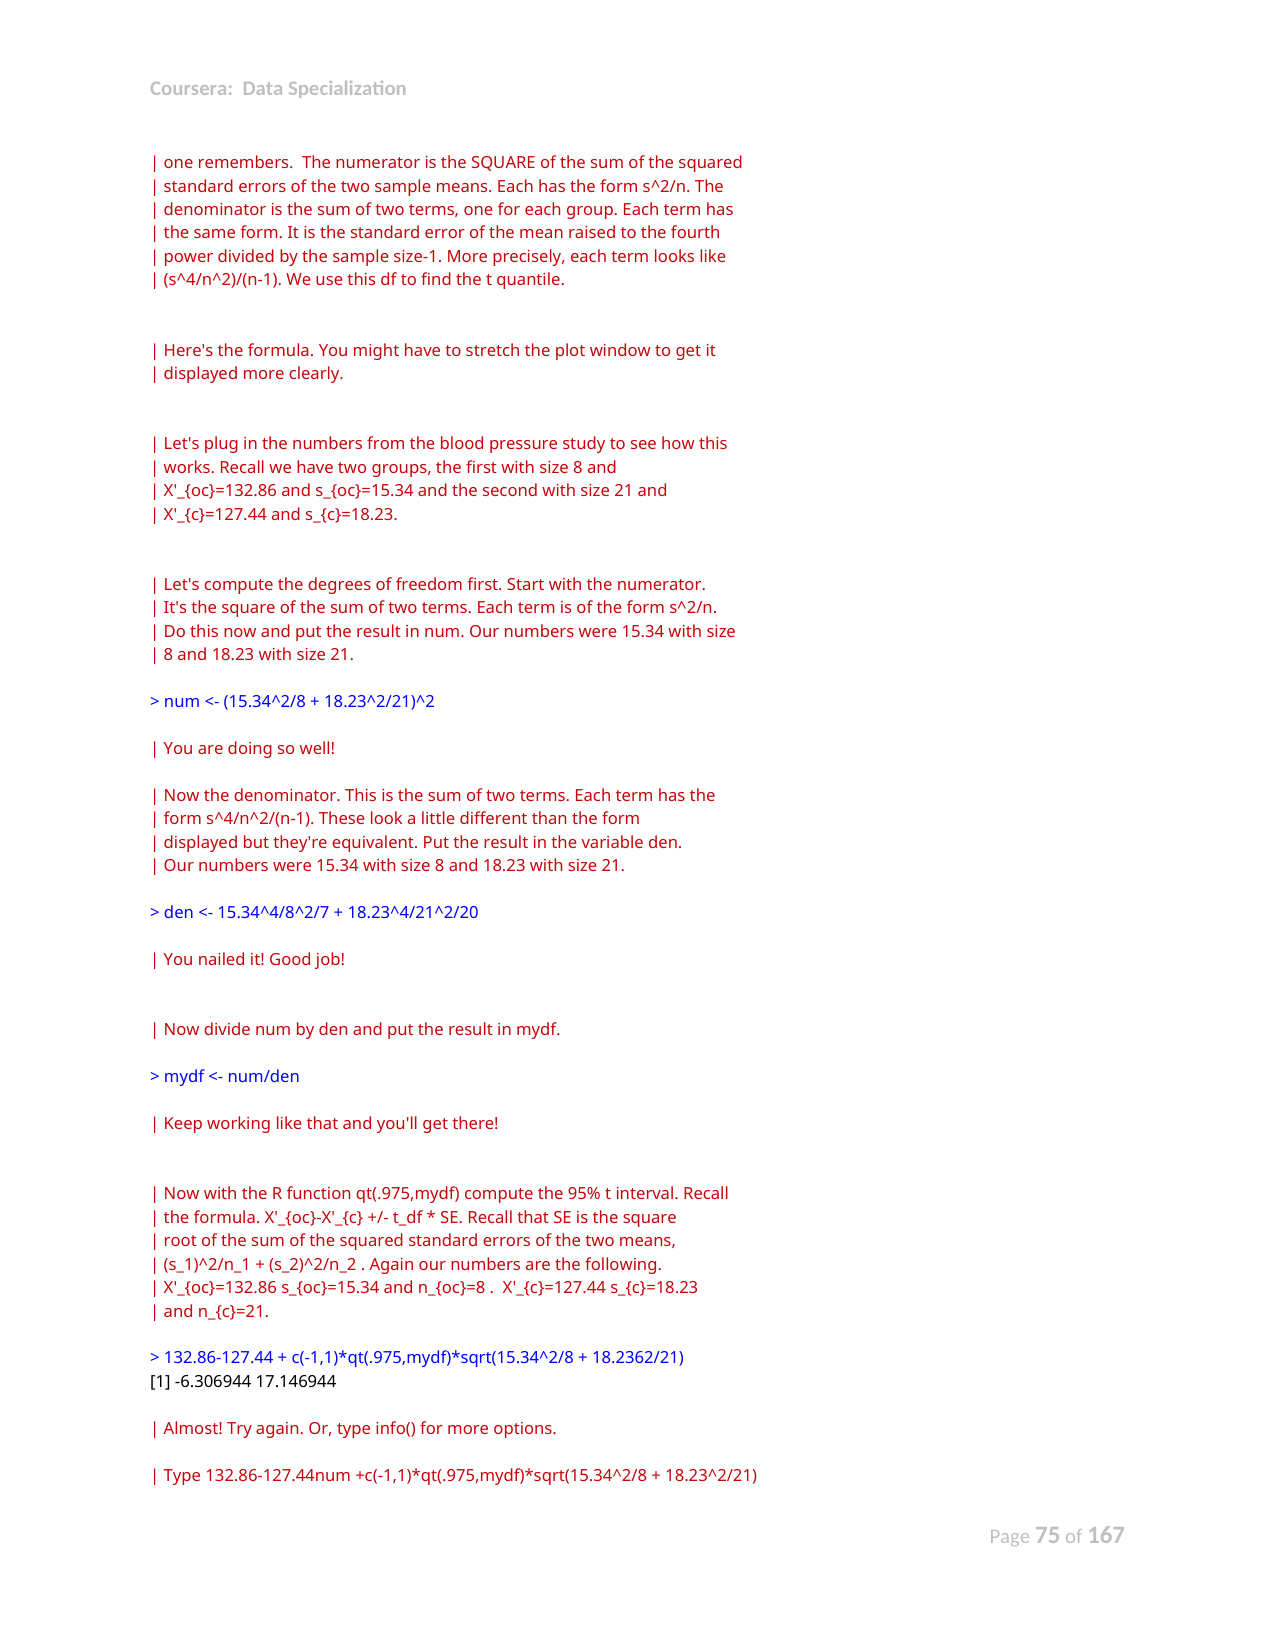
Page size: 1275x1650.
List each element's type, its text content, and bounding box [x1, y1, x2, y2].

text | Let's compute the degrees of freedom first. Start with the numerator. [150, 572, 1125, 595]
text | Type 132.86-127.44num +c(-1,1)*qt(.975,mydf)*sqrt(15.34^2/8 + 18.23^2/21) [150, 1462, 1125, 1486]
text | the same form. It is the standard error of the mean raised to the fourth [150, 220, 1125, 244]
text | power divided by the sample size-1. More precisely, each term looks like [150, 244, 1125, 267]
text | Here's the formula. You might have to stretch the plot window to get it [150, 337, 1125, 361]
text | X'_{oc}=132.86 and s_{oc}=15.34 and the second with size 21 and [150, 478, 1125, 502]
text | Now the denominator. This is the sum of two terms. Each term has the [150, 783, 1125, 806]
text | root of the sum of the squared standard errors of the two means, [150, 1228, 1125, 1252]
text | Almost! Try again. Or, type info() for more options. [150, 1416, 1125, 1439]
text | Our numbers were 15.34 with size 8 and 18.23 with size 21. [150, 853, 1125, 877]
text | Do this now and put the result in num. Our numbers were 15.34 with size [150, 619, 1125, 642]
text > num <- (15.34^2/8 + 18.23^2/21)^2 [150, 689, 1125, 712]
text | Now divide num by den and put the result in mydf. [150, 1017, 1125, 1041]
text > den <- 15.34^4/8^2/7 + 18.23^4/21^2/20 [150, 900, 1125, 923]
text | (s^4/n^2)/(n-1). We use this df to find the t quantile. [150, 267, 1125, 291]
text > mydf <- num/den [150, 1064, 1125, 1087]
text | Keep working like that and you'll get there! [150, 1111, 1125, 1134]
text | displayed more clearly. [150, 361, 1125, 384]
text > 132.86-127.44 + c(-1,1)*qt(.975,mydf)*sqrt(15.34^2/8 + 18.2362/21) [150, 1345, 1125, 1369]
text | (s_1)^2/n_1 + (s_2)^2/n_2 . Again our numbers are the following. [150, 1252, 1125, 1275]
text [1] -6.306944 17.146944 [150, 1369, 1125, 1392]
text | X'_{oc}=132.86 s_{oc}=15.34 and n_{oc}=8 . X'_{c}=127.44 s_{c}=18.23 [150, 1275, 1125, 1298]
text | X'_{c}=127.44 and s_{c}=18.23. [150, 502, 1125, 525]
text | You are doing so well! [150, 736, 1125, 759]
text | the formula. X'_{oc}-X'_{c} +/- t_df * SE. Recall that SE is the square [150, 1205, 1125, 1228]
text | Let's plug in the numbers from the blood pressure study to see how this [150, 431, 1125, 455]
text | It's the square of the sum of two terms. Each term is of the form s^2/n. [150, 595, 1125, 619]
text | 8 and 18.23 with size 21. [150, 642, 1125, 666]
text | You nailed it! Good job! [150, 947, 1125, 970]
text | works. Recall we have two groups, the first with size 8 and [150, 455, 1125, 478]
text | denominator is the sum of two terms, one for each group. Each term has [150, 197, 1125, 220]
text | and n_{c}=21. [150, 1298, 1125, 1322]
text | displayed but they're equivalent. Put the result in the variable den. [150, 830, 1125, 853]
text | form s^4/n^2/(n-1). These look a little different than the form [150, 806, 1125, 830]
text | one remembers. The numerator is the SQUARE of the sum of the squared [150, 150, 1125, 173]
text | Now with the R function qt(.975,mydf) compute the 95% t interval. Recall [150, 1181, 1125, 1205]
text | standard errors of the two sample means. Each has the form s^2/n. The [150, 173, 1125, 197]
